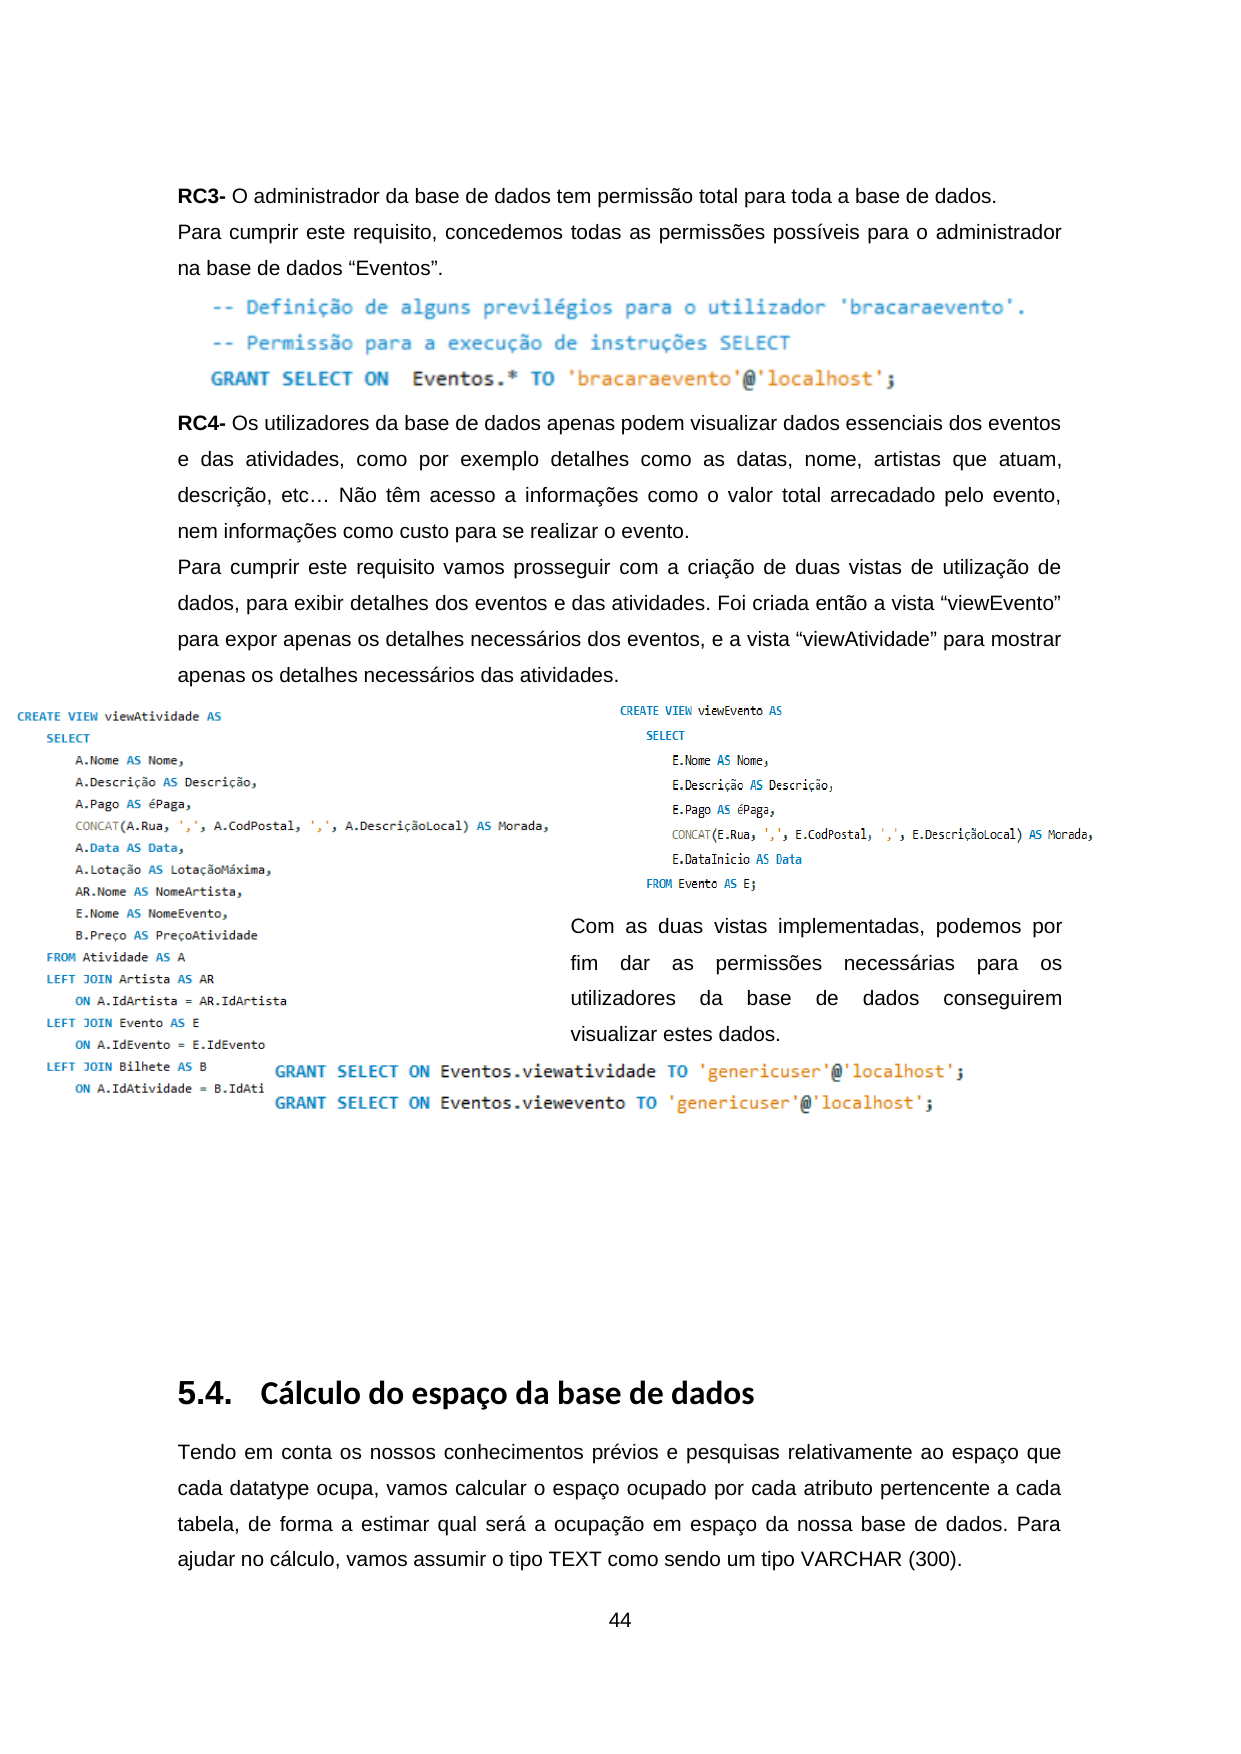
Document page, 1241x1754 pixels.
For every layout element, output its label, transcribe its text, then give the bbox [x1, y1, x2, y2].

text Tendo em conta os nossos conhecimentos prévios e pesquisas relativamente ao espaço que cada datatype ocupa, vamos calcular o espaço ocupado por cada atributo pertencente a cada tabela, de forma a estimar qual será a ocupação em espaço da nossa base de dados. Para ajudar no cálculo, vamos assumir o tipo TEXT como sendo um tipo VARCHAR (300). [177, 1439, 1063, 1571]
text Cálculo do espaço da base de dados [177, 1372, 1063, 1413]
picture [14, 705, 974, 1121]
text Para cumprir este requisito vamos prosseguir com a criação de duas vistas de utilização de dados, para exibir detalhes dos eventos e das atividades. Foi criada então a vista “viewEvento” para expor apenas os detalhes necessários dos eventos, e a vista “viewAtividade” para mostrar apenas os detalhes necessários das atividades. [177, 555, 1063, 687]
text RC3- O administrador da base de dados tem permissão total para toda a base de dados. [177, 184, 1063, 208]
text RC4- Os utilizadores da base de dados apenas podem visualizar dados essenciais dos eventos e das atividades, como por exemplo detalhes como as datas, nome, artistas que atuam, descrição, etc… Não têm acesso a informações como o valor total arrecadado pelo evento, nem informações como custo para se realizar o evento. [177, 327, 1063, 543]
text Para cumprir este requisito, concedemos todas as permissões possíveis para o administrador na base de dados “Eventos”. [177, 219, 1063, 279]
picture [203, 293, 1034, 390]
picture [615, 703, 1094, 892]
text Com as duas vistas implementadas, podemos por fim dar as permissões necessárias para os utilizadores da base de dados conseguirem visualizar estes dados. [552, 914, 1063, 1046]
